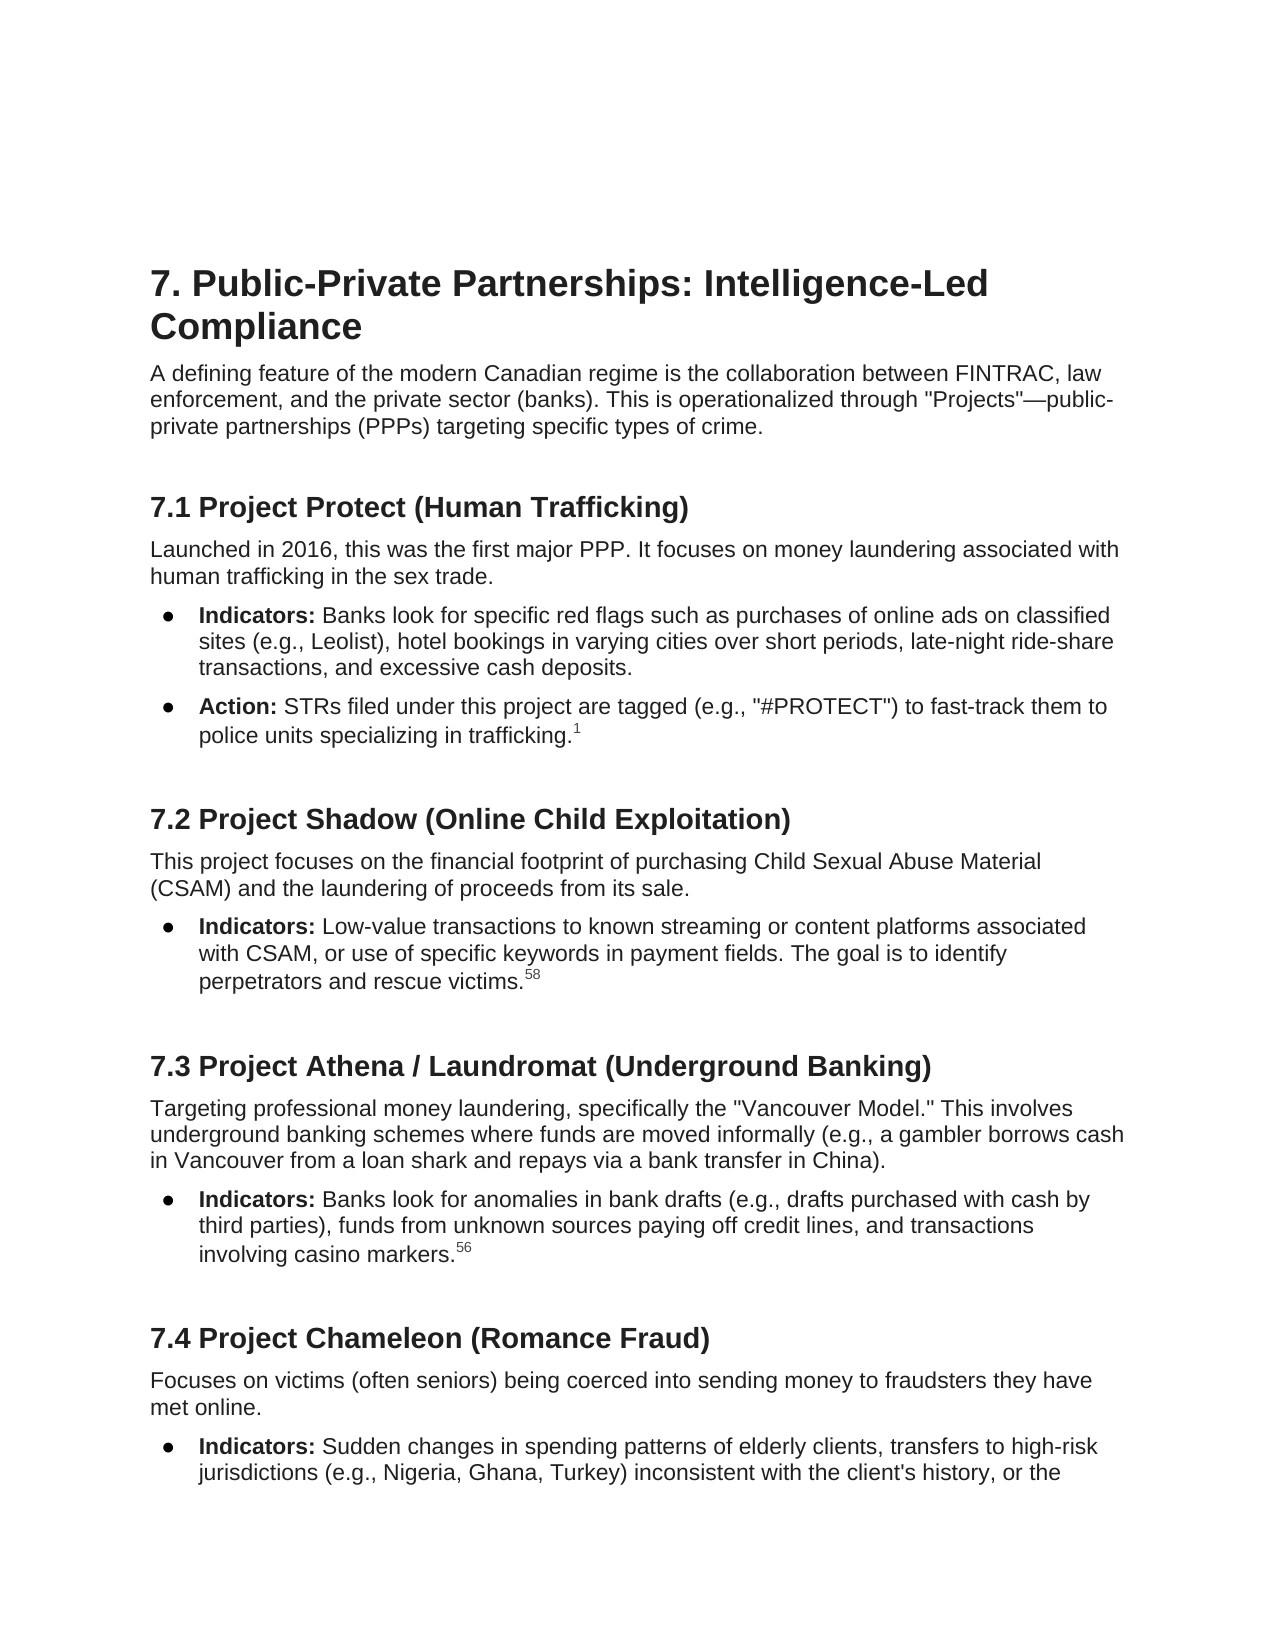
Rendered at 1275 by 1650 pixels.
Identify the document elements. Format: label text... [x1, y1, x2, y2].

list Indicators: Banks look for specific red flags such as purchases of online ads on classified sites (e.g., Leolist), hotel bookings in varying cities over short periods, late-night ride-share transactions, and excessive cash deposits. [161, 602, 1125, 681]
subtitle 7.1 Project Protect (Human Trafficking) [150, 490, 1125, 524]
text This project focuses on the financial footprint of purchasing Child Sexual Abuse Material (CSAM) and the laundering of proceeds from its sale. [150, 848, 1125, 901]
subtitle 7.3 Project Athena / Laundromat (Underground Banking) [150, 1048, 1125, 1082]
text Targeting professional money laundering, specifically the "Vancouver Model." This involves underground banking schemes where funds are moved informally (e.g., a gambler borrows cash in Vancouver from a loan shark and repays via a bank transfer in China). [150, 1094, 1125, 1174]
list Action: STRs filed under this project are tagged (e.g., "#PROTECT") to fast-track them to police units specializing in trafficking.1 [161, 693, 1125, 748]
list Indicators: Banks look for anomalies in bank drafts (e.g., drafts purchased with cash by third parties), funds from unknown sources paying off credit lines, and transactions involving casino markers.56 [161, 1186, 1125, 1268]
subtitle 7.2 Project Shadow (Online Child Exploitation) [150, 802, 1125, 836]
list Indicators: Low-value transactions to known streaming or content platforms associated with CSAM, or use of specific keywords in payment fields. The goal is to identify perpetrators and rescue victims.58 [161, 913, 1125, 995]
subtitle 7.4 Project Chameleon (Romance Fraud) [150, 1321, 1125, 1355]
subtitle 7. Public-Private Partnerships: Intelligence-Led Compliance [150, 261, 1125, 347]
text A defining feature of the modern Canadian regime is the collaboration between FINTRAC, law enforcement, and the private sector (banks). This is operationalized through "Projects"—public-private partnerships (PPPs) targeting specific types of crime. [150, 360, 1125, 439]
text Launched in 2016, this was the first major PPP. It focuses on money laundering associated with human trafficking in the sex trade. [150, 536, 1125, 589]
text Focuses on victims (often seniors) being coerced into sending money to fraudsters they have met online. [150, 1367, 1125, 1420]
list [161, 1433, 1125, 1485]
